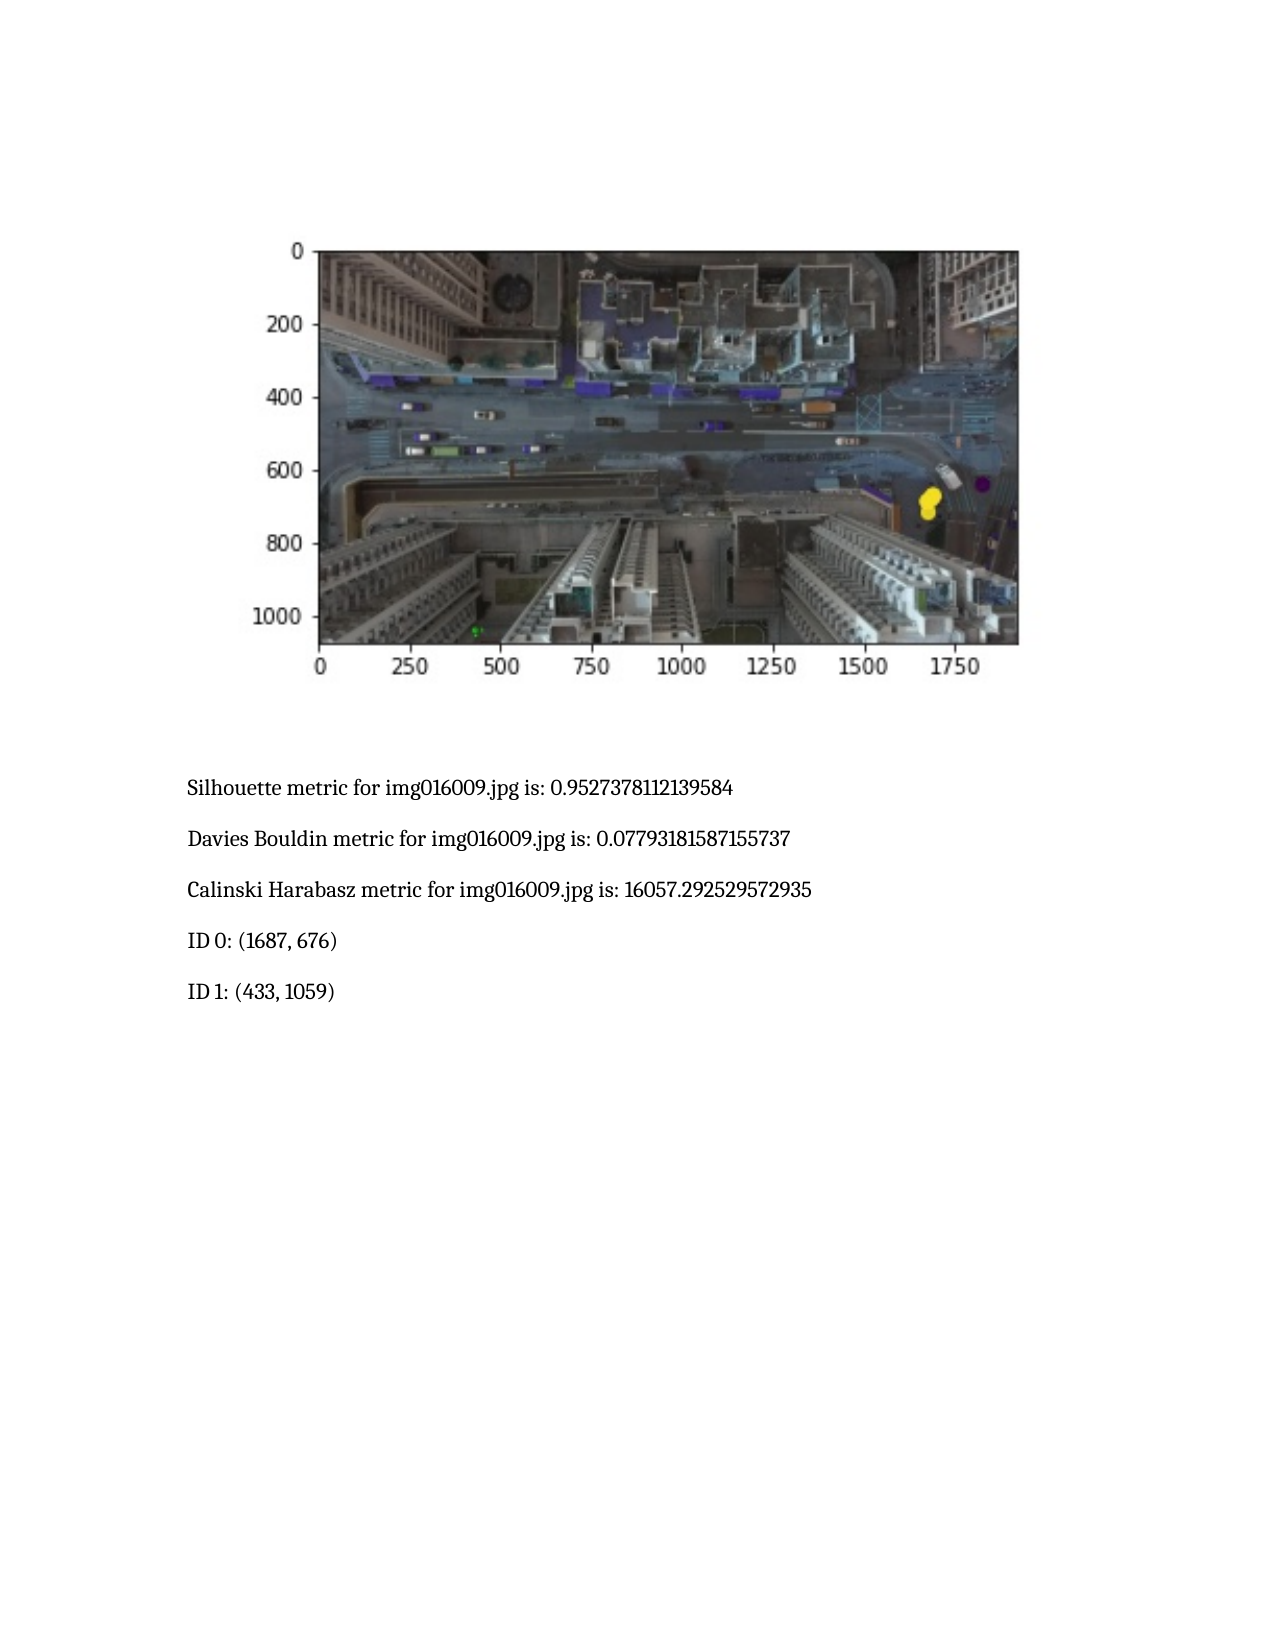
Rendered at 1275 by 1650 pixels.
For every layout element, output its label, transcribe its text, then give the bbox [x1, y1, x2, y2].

text Silhouette metric for img016009.jpg is: 0.9527378112139584 [187, 775, 1087, 801]
text ID 0: (1687, 676) [187, 928, 1087, 954]
text Calinski Harabasz metric for img016009.jpg is: 16057.292529572935 [187, 877, 1087, 903]
text Davies Bouldin metric for img016009.jpg is: 0.07793181587155737 [187, 826, 1087, 852]
text ID 1: (433, 1059) [187, 979, 1087, 1005]
picture [206, 150, 1107, 750]
